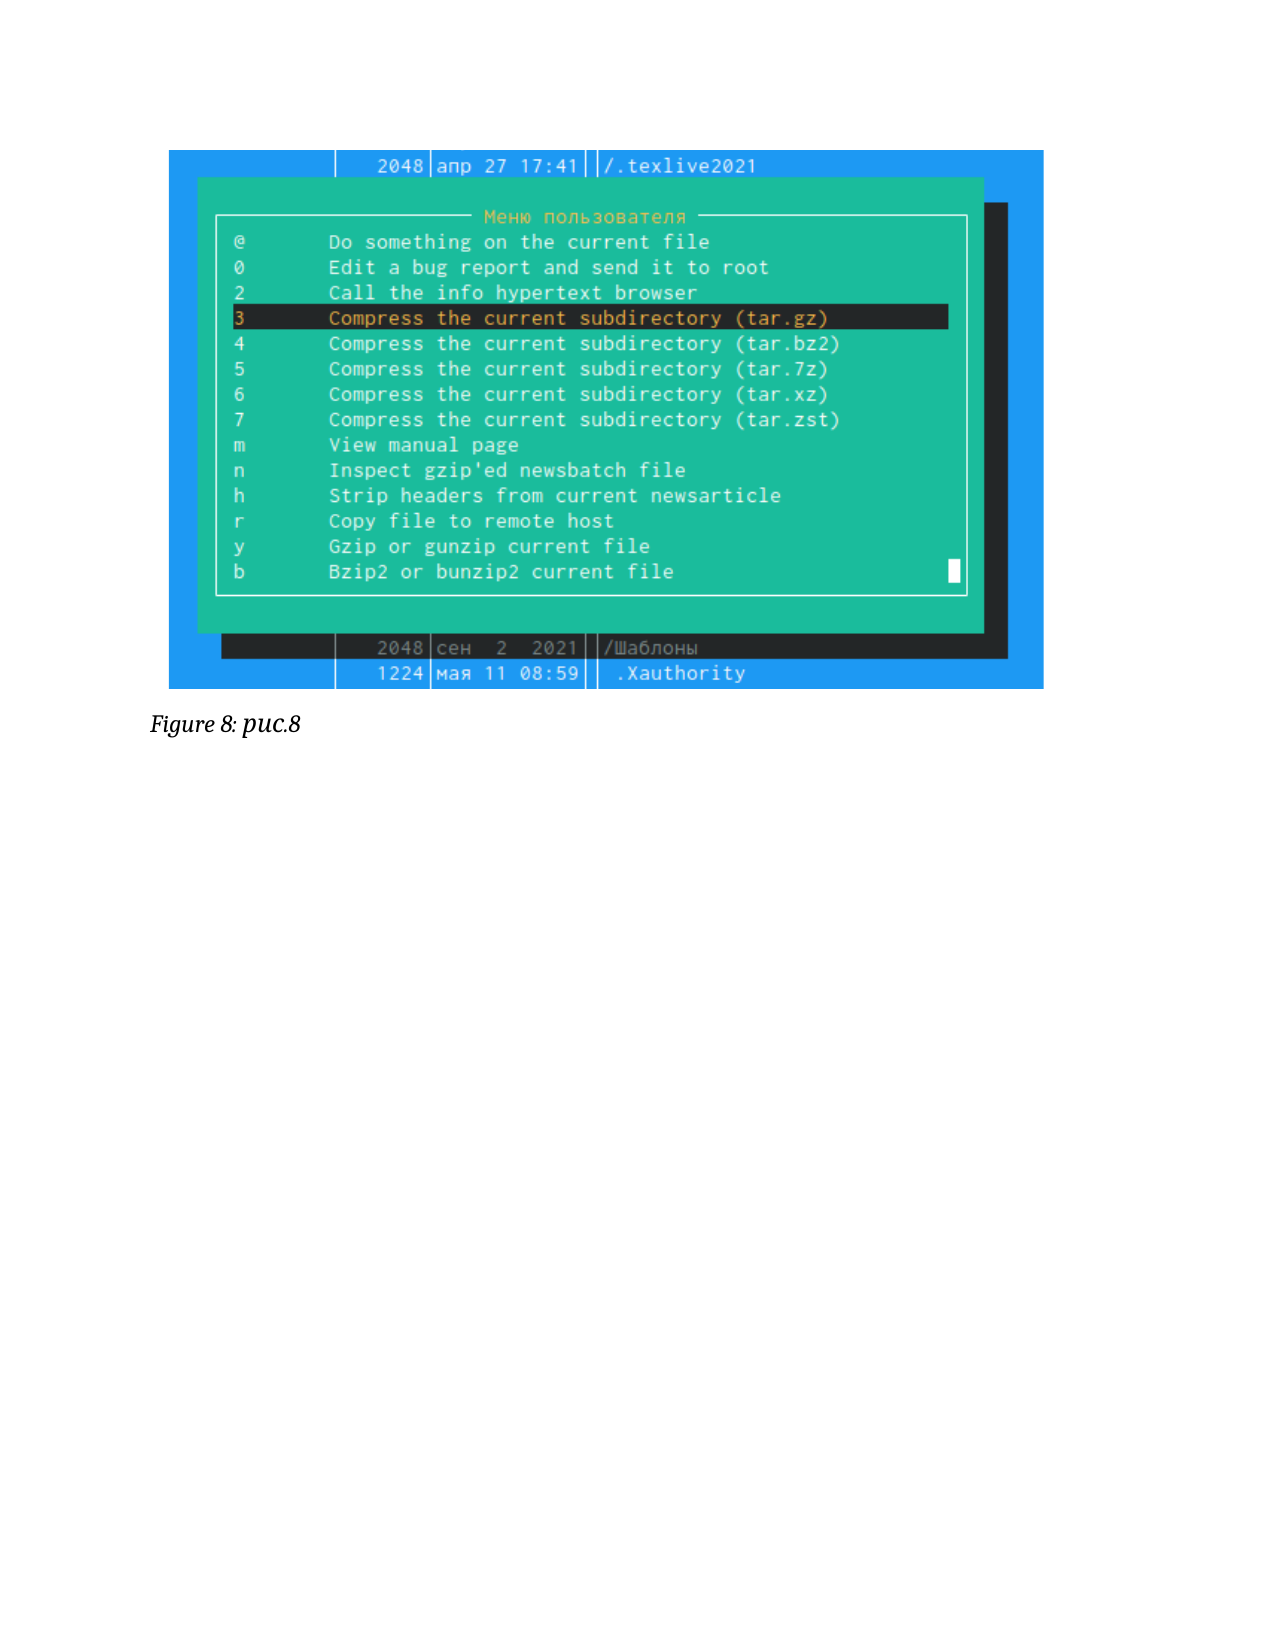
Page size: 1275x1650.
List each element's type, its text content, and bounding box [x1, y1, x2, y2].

text Figure 8: рис.8 [150, 709, 1125, 738]
picture [168, 150, 1044, 689]
